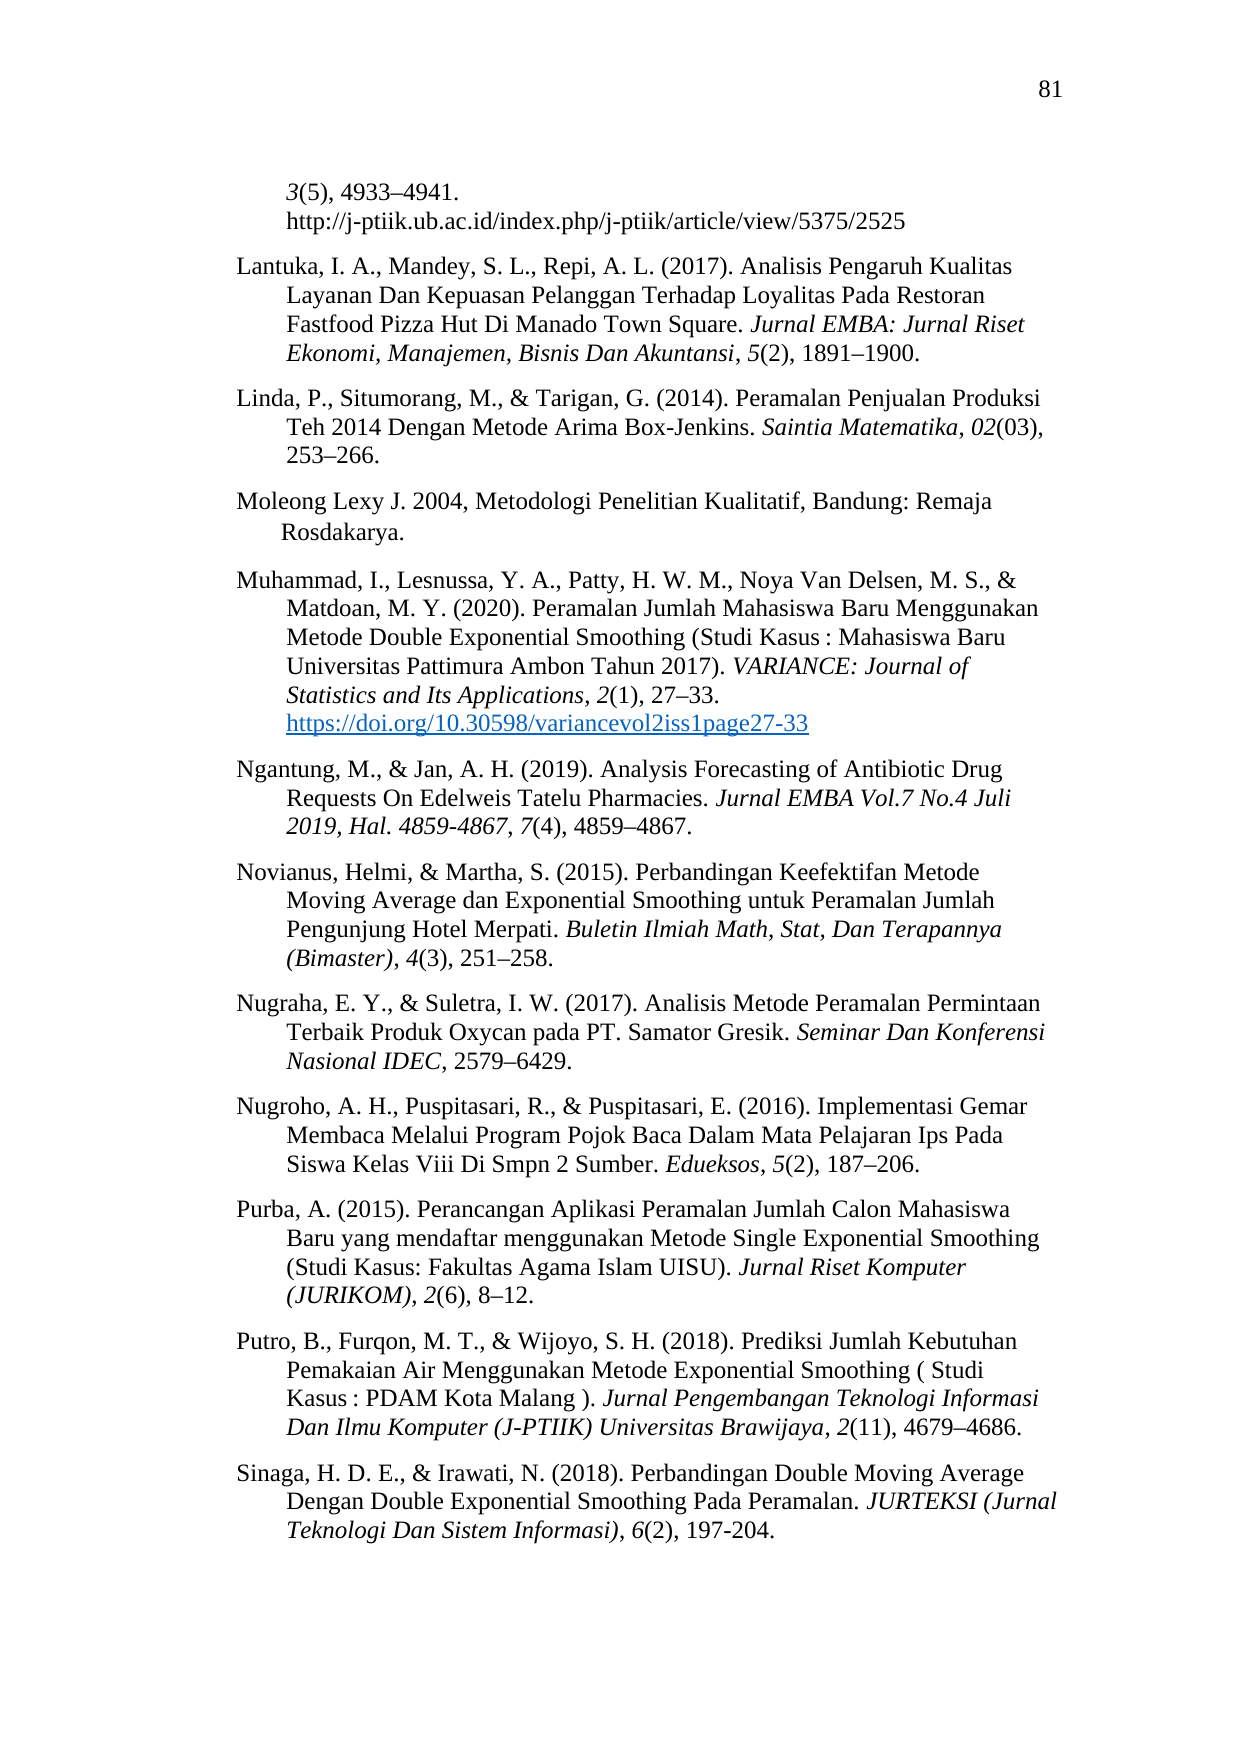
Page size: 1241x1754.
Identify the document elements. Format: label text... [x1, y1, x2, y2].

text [236, 177, 1063, 235]
text Nugraha, E. Y., & Suletra, I. W. (2017). Analisis Metode Peramalan Permintaan Terbaik Produk Oxycan pada PT. Samator Gresik. Seminar Dan Konferensi Nasional IDEC, 2579–6429. [236, 988, 1063, 1075]
text Moleong Lexy J. 2004, Metodologi Penelitian Kualitatif, Bandung: Remaja Rosdakarya. [236, 486, 1063, 546]
text Nugroho, A. H., Puspitasari, R., & Puspitasari, E. (2016). Implementasi Gemar Membaca Melalui Program Pojok Baca Dalam Mata Pelajaran Ips Pada Siswa Kelas Viii Di Smpn 2 Sumber. Edueksos, 5(2), 187–206. [236, 1091, 1063, 1178]
text Linda, P., Situmorang, M., & Tarigan, G. (2014). Peramalan Penjualan Produksi Teh 2014 Dengan Metode Arima Box-Jenkins. Saintia Matematika, 02(03), 253–266. [236, 383, 1063, 469]
text Lantuka, I. A., Mandey, S. L., Repi, A. L. (2017). Analisis Pengaruh Kualitas Layanan Dan Kepuasan Pelanggan Terhadap Loyalitas Pada Restoran Fastfood Pizza Hut Di Manado Town Square. Jurnal EMBA: Jurnal Riset Ekonomi, Manajemen, Bisnis Dan Akuntansi, 5(2), 1891–1900. [236, 251, 1063, 366]
text Novianus, Helmi, & Martha, S. (2015). Perbandingan Keefektifan Metode Moving Average dan Exponential Smoothing untuk Peramalan Jumlah Pengunjung Hotel Merpati. Buletin Ilmiah Math, Stat, Dan Terapannya (Bimaster), 4(3), 251–258. [236, 857, 1063, 972]
text Purba, A. (2015). Perancangan Aplikasi Peramalan Jumlah Calon Mahasiswa Baru yang mendaftar menggunakan Metode Single Exponential Smoothing (Studi Kasus: Fakultas Agama Islam UISU). Jurnal Riset Komputer (JURIKOM), 2(6), 8–12. [236, 1194, 1063, 1309]
text Putro, B., Furqon, M. T., & Wijoyo, S. H. (2018). Prediksi Jumlah Kebutuhan Pemakaian Air Menggunakan Metode Exponential Smoothing ( Studi Kasus : PDAM Kota Malang ). Jurnal Pengembangan Teknologi Informasi Dan Ilmu Komputer (J-PTIIK) Universitas Brawijaya, 2(11), 4679–4686. [236, 1326, 1063, 1441]
text Muhammad, I., Lesnussa, Y. A., Patty, H. W. M., Noya Van Delsen, M. S., & Matdoan, M. Y. (2020). Peramalan Jumlah Mahasiswa Baru Menggunakan Metode Double Exponential Smoothing (Studi Kasus : Mahasiswa Baru Universitas Pattimura Ambon Tahun 2017). VARIANCE: Journal of Statistics and Its Applications, 2(1), 27–33. https://doi.org/10.30598/variancevol2iss1page27-33 [236, 565, 1063, 737]
text Sinaga, H. D. E., & Irawati, N. (2018). Perbandingan Double Moving Average Dengan Double Exponential Smoothing Pada Peramalan. JURTEKSI (Jurnal Teknologi Dan Sistem Informasi), 6(2), 197-204. [236, 1458, 1063, 1544]
text Ngantung, M., & Jan, A. H. (2019). Analysis Forecasting of Antibiotic Drug Requests On Edelweis Tatelu Pharmacies. Jurnal EMBA Vol.7 No.4 Juli 2019, Hal. 4859-4867, 7(4), 4859–4867. [236, 754, 1063, 840]
